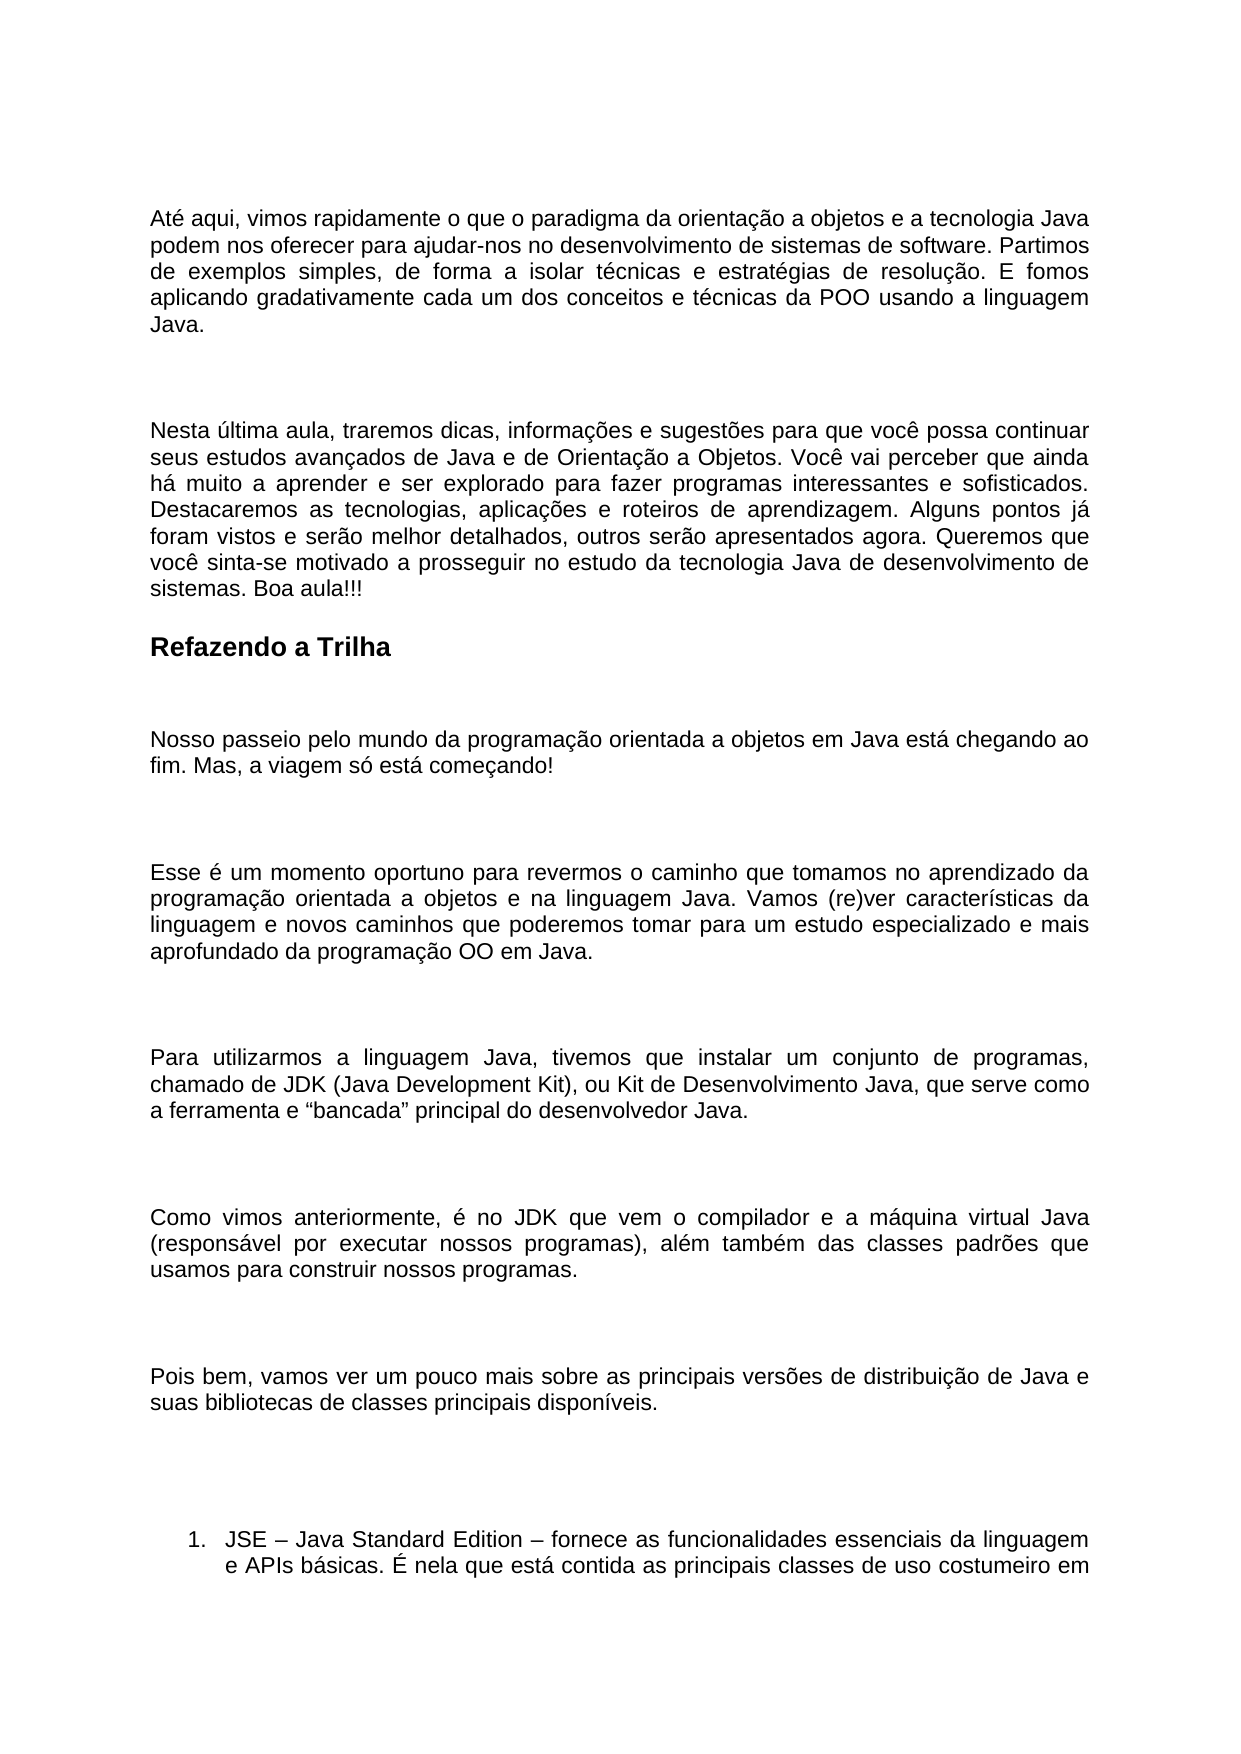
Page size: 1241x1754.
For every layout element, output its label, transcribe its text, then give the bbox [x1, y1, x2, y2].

subtitle Refazendo a Trilha [150, 631, 1090, 662]
text Nesta última aula, traremos dicas, informações e sugestões para que você possa continuar seus estudos avançados de Java e de Orientação a Objetos. Você vai perceber que ainda há muito a aprender e ser explorado para fazer programas interessantes e sofisticados. Destacaremos as tecnologias, aplicações e roteiros de aprendizagem. Alguns pontos já foram vistos e serão melhor detalhados, outros serão apresentados agora. Queremos que você sinta-se motivado a prosseguir no estudo da tecnologia Java de desenvolvimento de sistemas. Boa aula!!! [150, 417, 1090, 602]
text Até aqui, vimos rapidamente o que o paradigma da orientação a objetos e a tecnologia Java podem nos oferecer para ajudar-nos no desenvolvimento de sistemas de software. Partimos de exemplos simples, de forma a isolar técnicas e estratégias de resolução. E fomos aplicando gradativamente cada um dos conceitos e técnicas da POO usando a linguagem Java. [150, 205, 1090, 337]
text Como vimos anteriormente, é no JDK que vem o compilador e a máquina virtual Java (responsável por executar nossos programas), além também das classes padrões que usamos para construir nossos programas. [150, 1203, 1090, 1282]
text Pois bem, vamos ver um pouco mais sobre as principais versões de distribuição de Java e suas bibliotecas de classes principais disponíveis. [150, 1363, 1090, 1415]
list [187, 1526, 1090, 1578]
text Esse é um momento oportuno para revermos o caminho que tomamos no aprendizado da programação orientada a objetos e na linguagem Java. Vamos (re)ver características da linguagem e novos caminhos que poderemos tomar para um estudo especializado e mais aprofundado da programação OO em Java. [150, 858, 1090, 964]
text Para utilizarmos a linguagem Java, tivemos que instalar um conjunto de programas, chamado de JDK (Java Development Kit), ou Kit de Desenvolvimento Java, que serve como a ferramenta e “bancada” principal do desenvolvedor Java. [150, 1044, 1090, 1123]
text Nosso passeio pelo mundo da programação orientada a objetos em Java está chegando ao fim. Mas, a viagem só está começando! [150, 726, 1090, 778]
